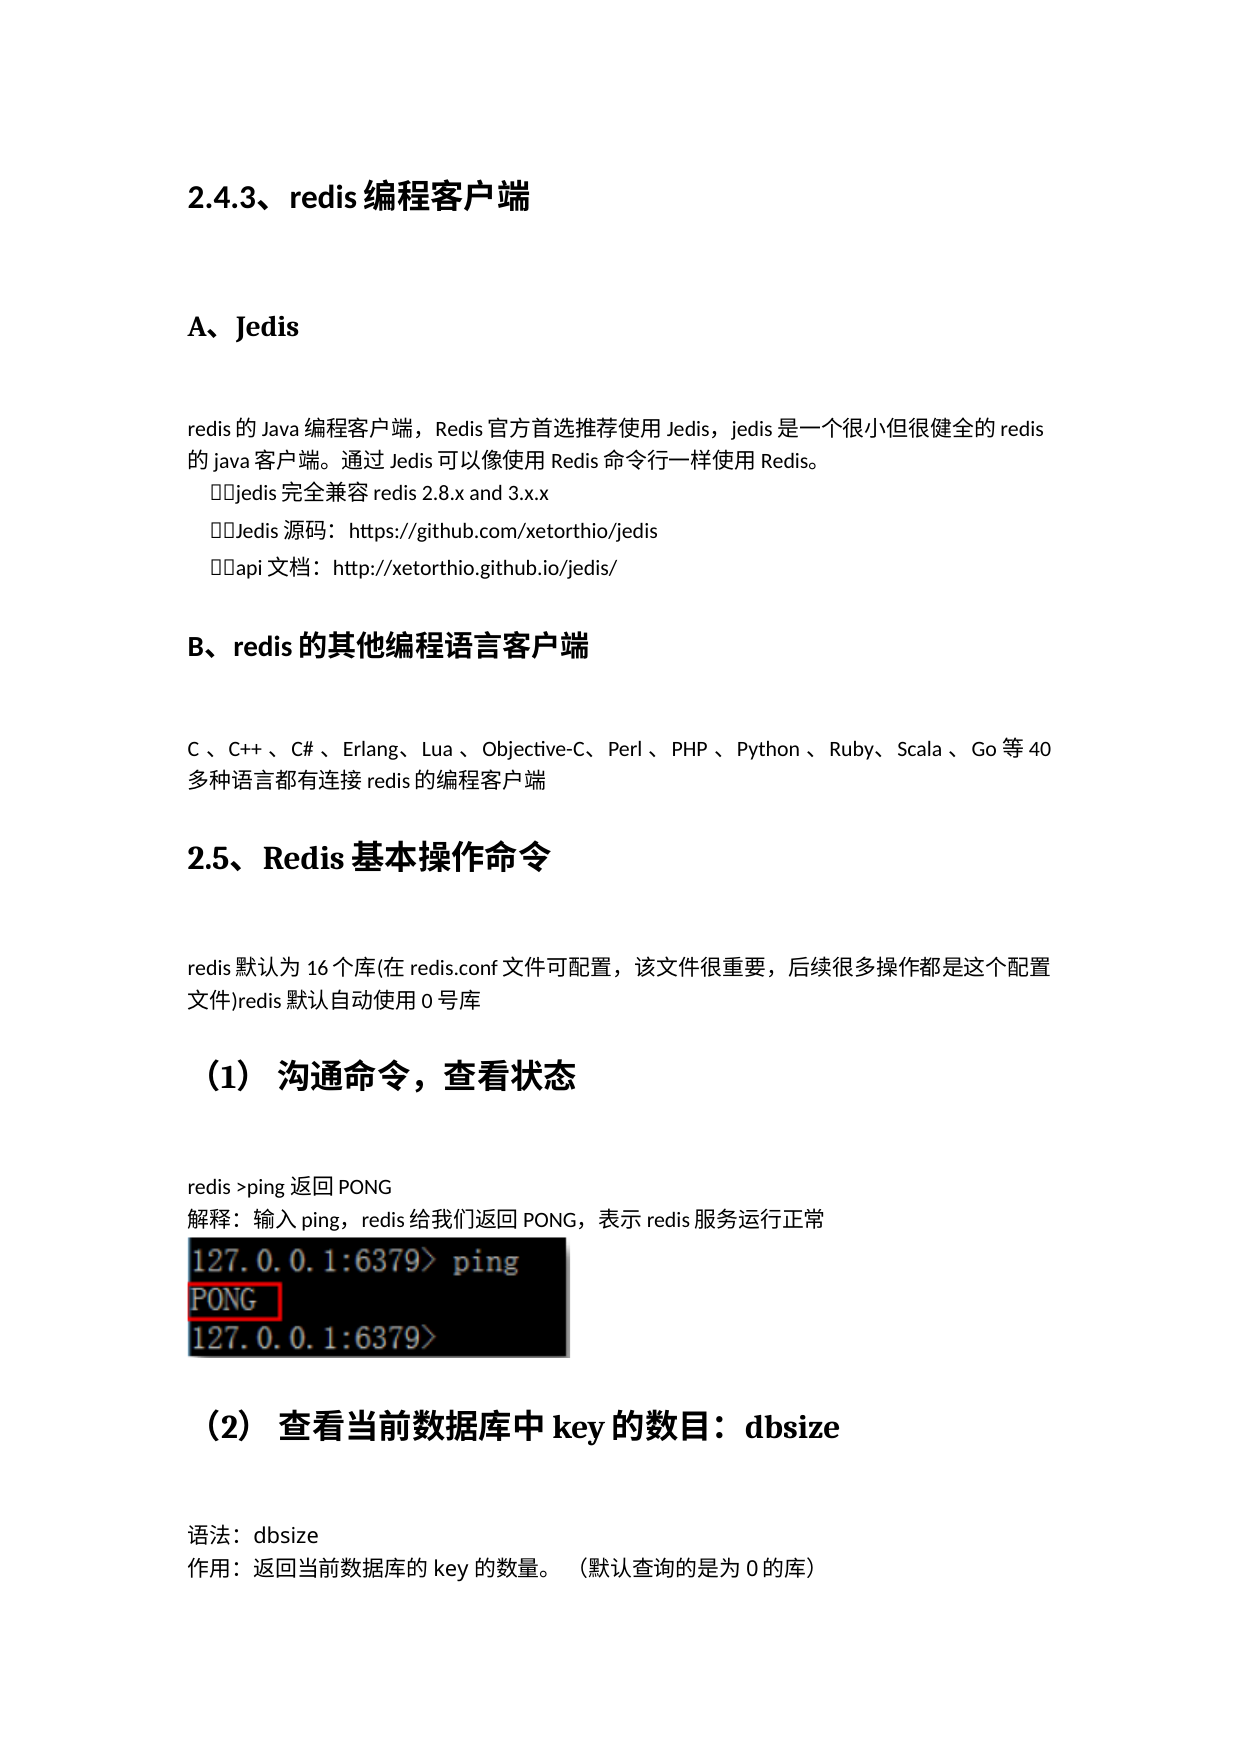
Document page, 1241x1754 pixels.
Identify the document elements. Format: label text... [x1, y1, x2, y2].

text 作用：返回当前数据库的 key 的数量。 （默认查询的是为0的库） [187, 1551, 1053, 1583]
text redis >ping 返回PONG [187, 1169, 1053, 1201]
text redis默认为16个库(在redis.conf文件可配置，该文件很重要，后续很多操作都是这个配置文件)redis默认自动使用0号库 [187, 950, 1053, 1015]
text 解释：输入ping，redis给我们返回PONG，表示redis服务运行正常 [187, 1201, 1053, 1234]
text redis的Java编程客户端，Redis官方首选推荐使用Jedis，jedis是一个很小但很健全的redis的java客户端。通过Jedis可以像使用Redis命令行一样使用Redis。 [187, 410, 1053, 475]
subtitle A、Jedis [187, 291, 1053, 356]
text api文档：http://xetorthio.github.io/jedis/ [209, 550, 1053, 582]
subtitle （1） 沟通命令，查看状态 [187, 1042, 1053, 1107]
subtitle 2.4.3、redis编程客户端 [187, 162, 1053, 227]
subtitle 2.5、Redis基本操作命令 [187, 822, 1053, 887]
subtitle （2） 查看当前数据库中key的数目：dbsize [187, 1391, 1053, 1456]
text Jedis源码：https://github.com/xetorthio/jedis [209, 512, 1053, 545]
text C 、C++ 、C# 、Erlang、Lua 、Objective-C、Perl 、PHP 、Python 、Ruby、Scala 、Go等40多种语言都有连接redis的编程客户端 [187, 730, 1053, 795]
text 语法：dbsize [187, 1518, 1053, 1551]
text jedis完全兼容redis 2.8.x and 3.x.x [209, 475, 1053, 508]
subtitle B、redis的其他编程语言客户端 [187, 612, 1053, 677]
picture [187, 1233, 571, 1358]
